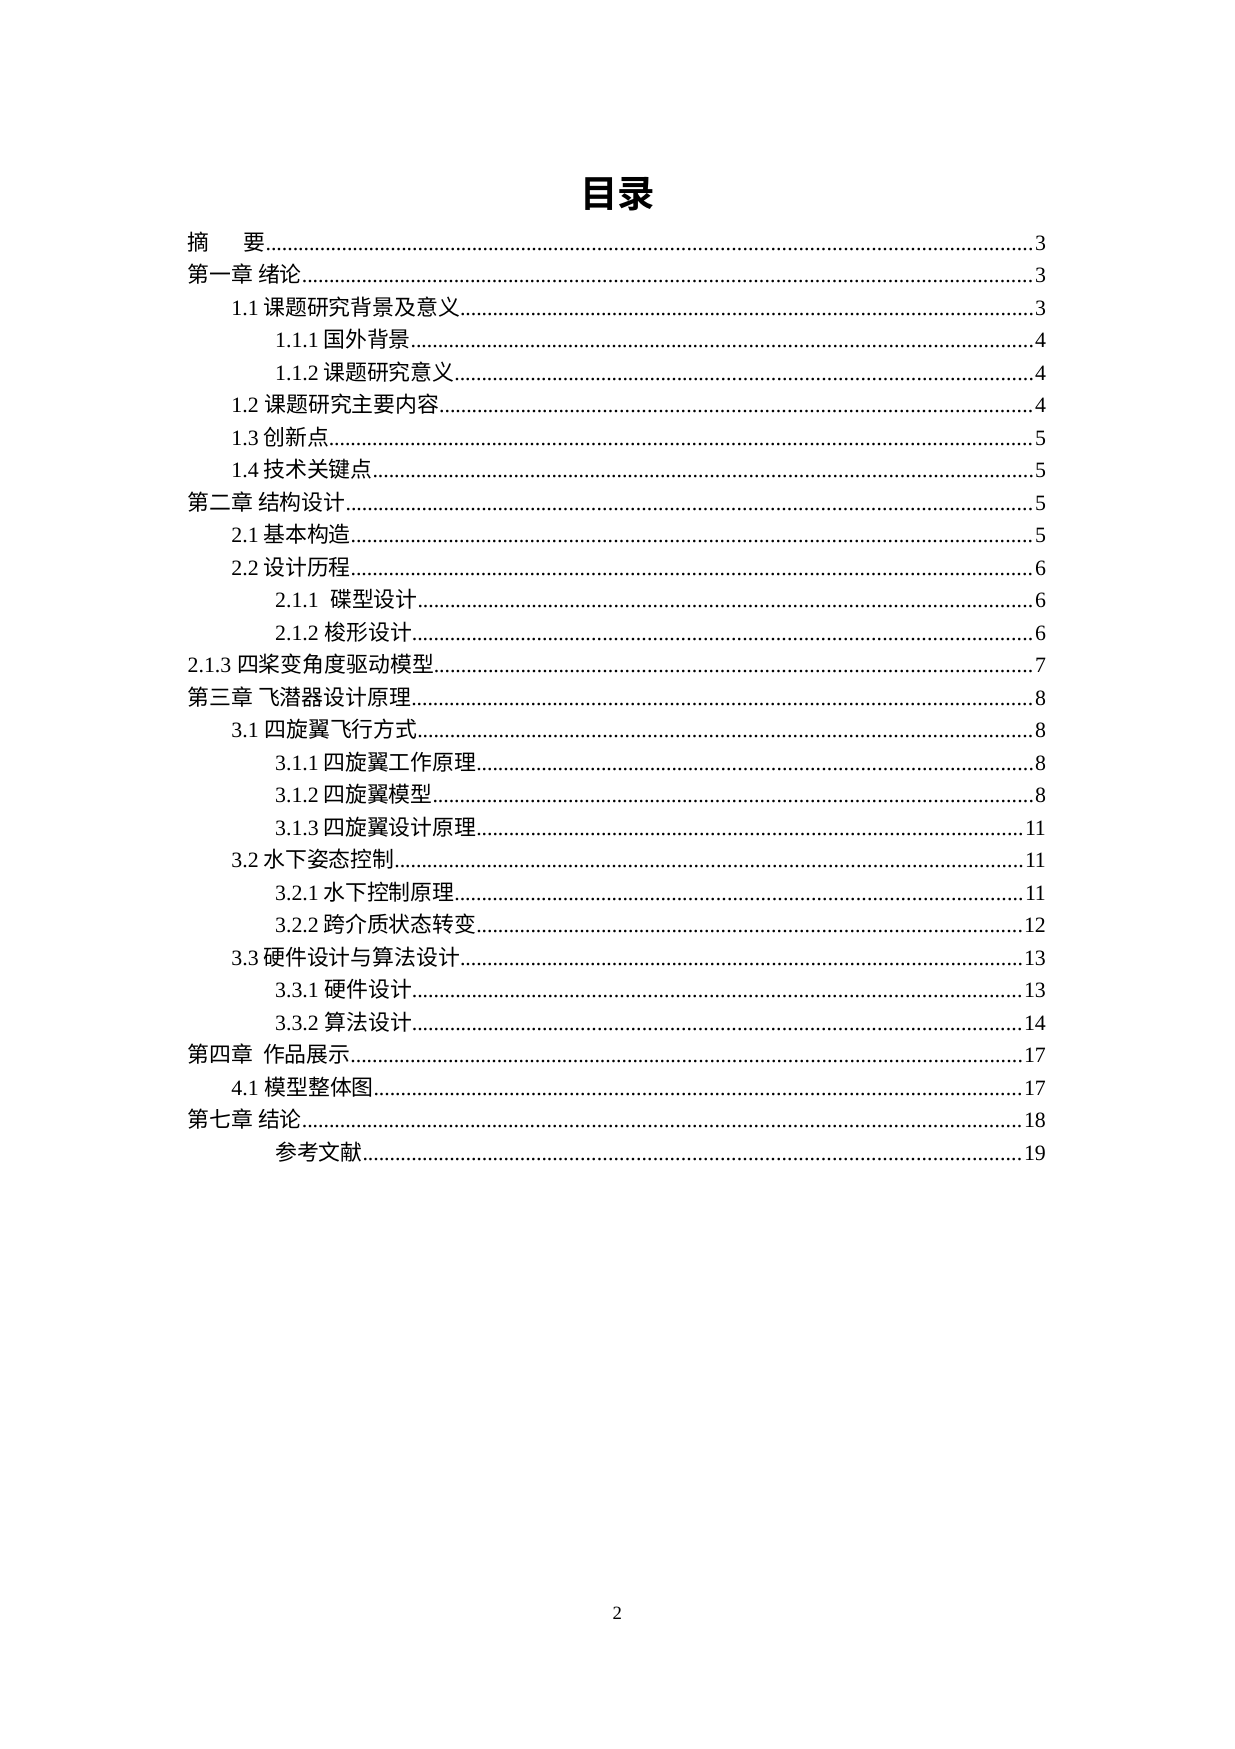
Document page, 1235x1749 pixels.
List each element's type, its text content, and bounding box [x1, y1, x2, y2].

text 3.2.1水下控制原理 11 [275, 874, 1047, 907]
text 3.3.1 硬件设计 13 [275, 972, 1047, 1004]
text 3.3.2 算法设计 14 [275, 1004, 1047, 1037]
text 1.1课题研究背景及意义 3 [231, 289, 1047, 322]
text 1.3创新点 5 [231, 419, 1047, 452]
text 3.2水下姿态控制 11 [231, 842, 1047, 874]
text 1.2 课题研究主要内容 4 [231, 387, 1047, 419]
text 目录 [187, 159, 1047, 224]
text 2.1.1 碟型设计 6 [275, 582, 1047, 614]
text 第七章 结论 18 [187, 1102, 1047, 1134]
text 2.2设计历程 6 [231, 549, 1047, 582]
text 3.1.1四旋翼工作原理 8 [275, 744, 1047, 777]
text 第一章 绪论 3 [187, 257, 1047, 289]
text 2.1基本构造 5 [231, 517, 1047, 549]
text 3.2.2跨介质状态转变 12 [275, 907, 1047, 939]
text 参考文献 19 [275, 1134, 1047, 1167]
text 4.1 模型整体图 17 [231, 1069, 1047, 1102]
text 1.4技术关键点 5 [231, 452, 1047, 484]
text 1.1.1国外背景 4 [275, 322, 1047, 354]
text 2.1.3 四桨变角度驱动模型 7 [187, 647, 1047, 679]
text 第三章 飞潜器设计原理 8 [187, 679, 1047, 712]
text 3.1.3四旋翼设计原理 11 [275, 809, 1047, 842]
text 第二章 结构设计 5 [187, 484, 1047, 517]
text 第四章 作品展示 17 [187, 1037, 1047, 1069]
text 1.1.2课题研究意义 4 [275, 354, 1047, 387]
text 摘 要 3 [187, 224, 1047, 257]
text 3.1.2四旋翼模型 8 [275, 777, 1047, 809]
text 3.3硬件设计与算法设计 13 [231, 939, 1047, 972]
text 2.1.2 梭形设计 6 [275, 614, 1047, 647]
text 3.1 四旋翼飞行方式 8 [231, 712, 1047, 744]
